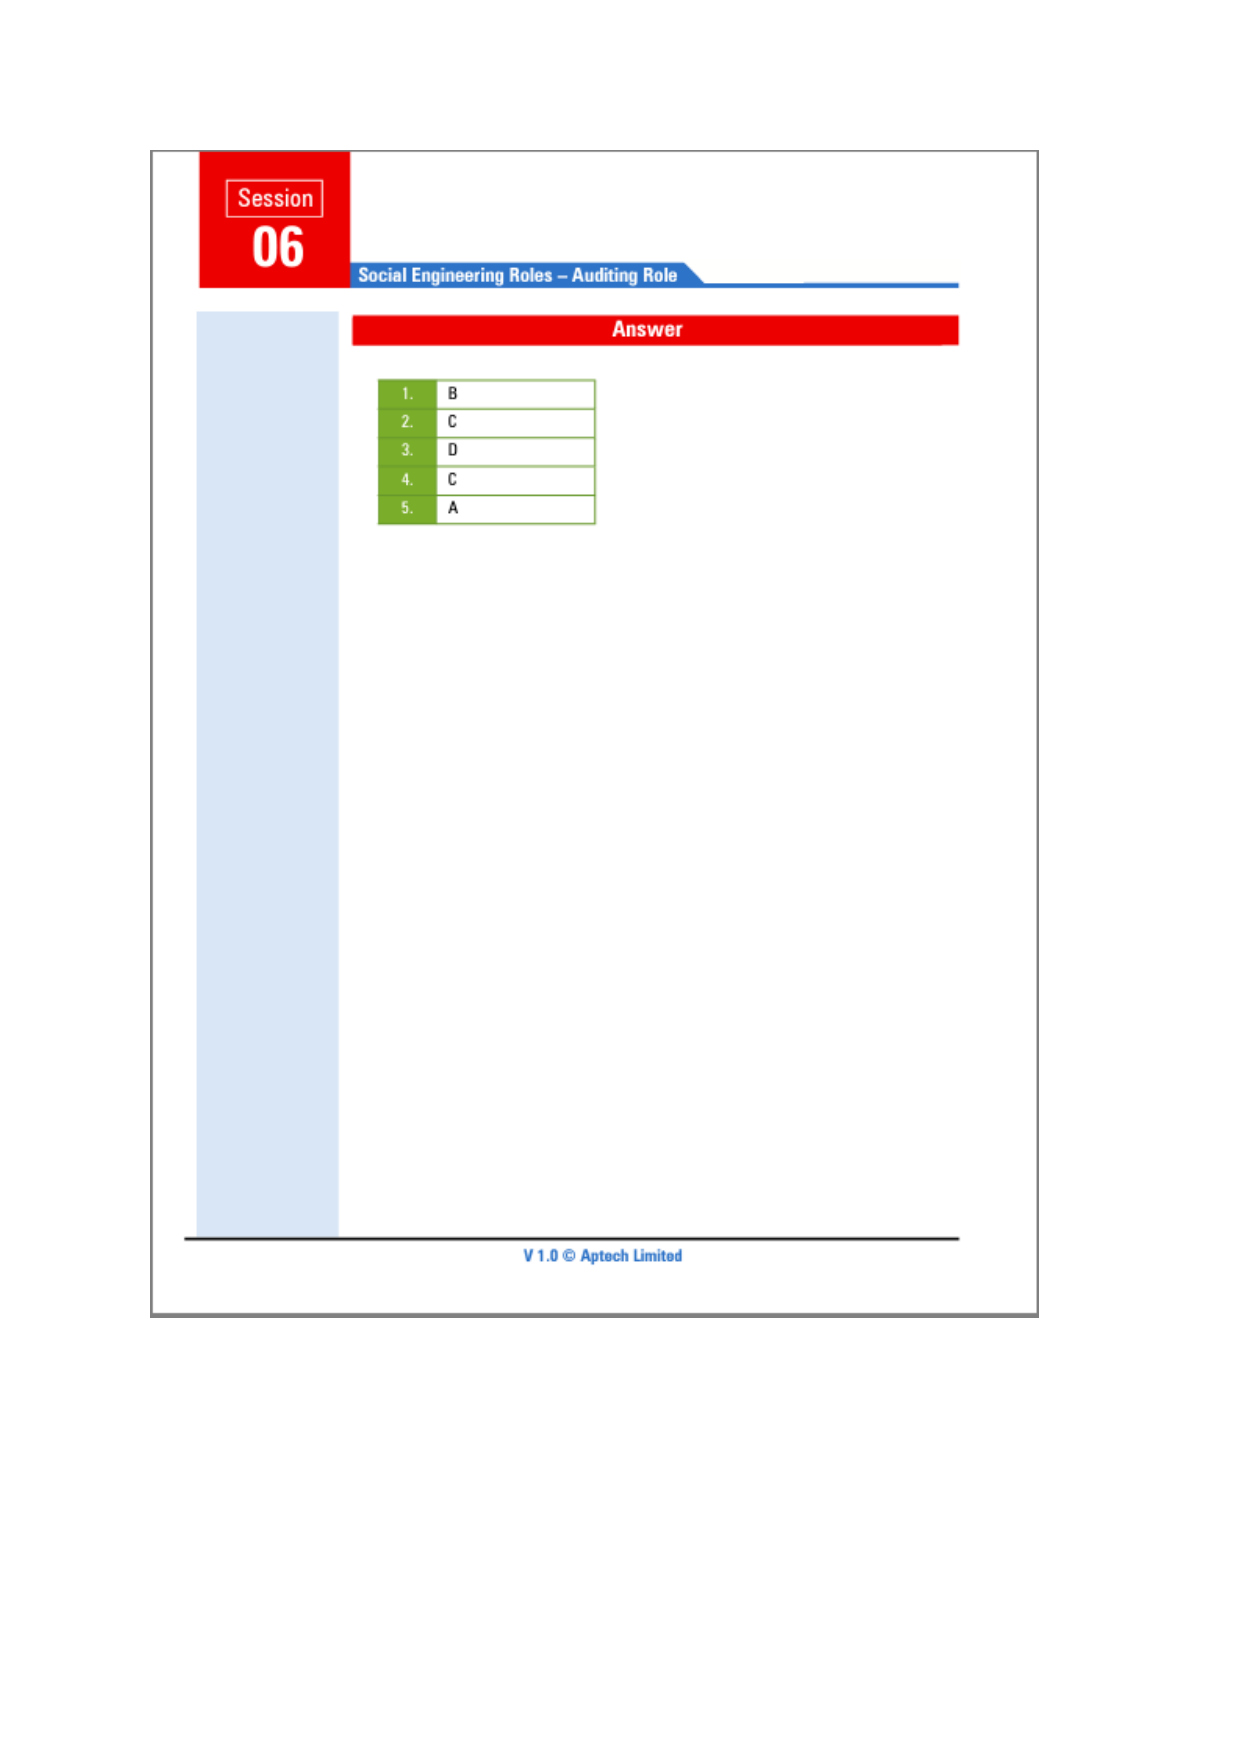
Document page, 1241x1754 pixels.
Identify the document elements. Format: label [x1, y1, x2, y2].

picture [150, 150, 1039, 1318]
